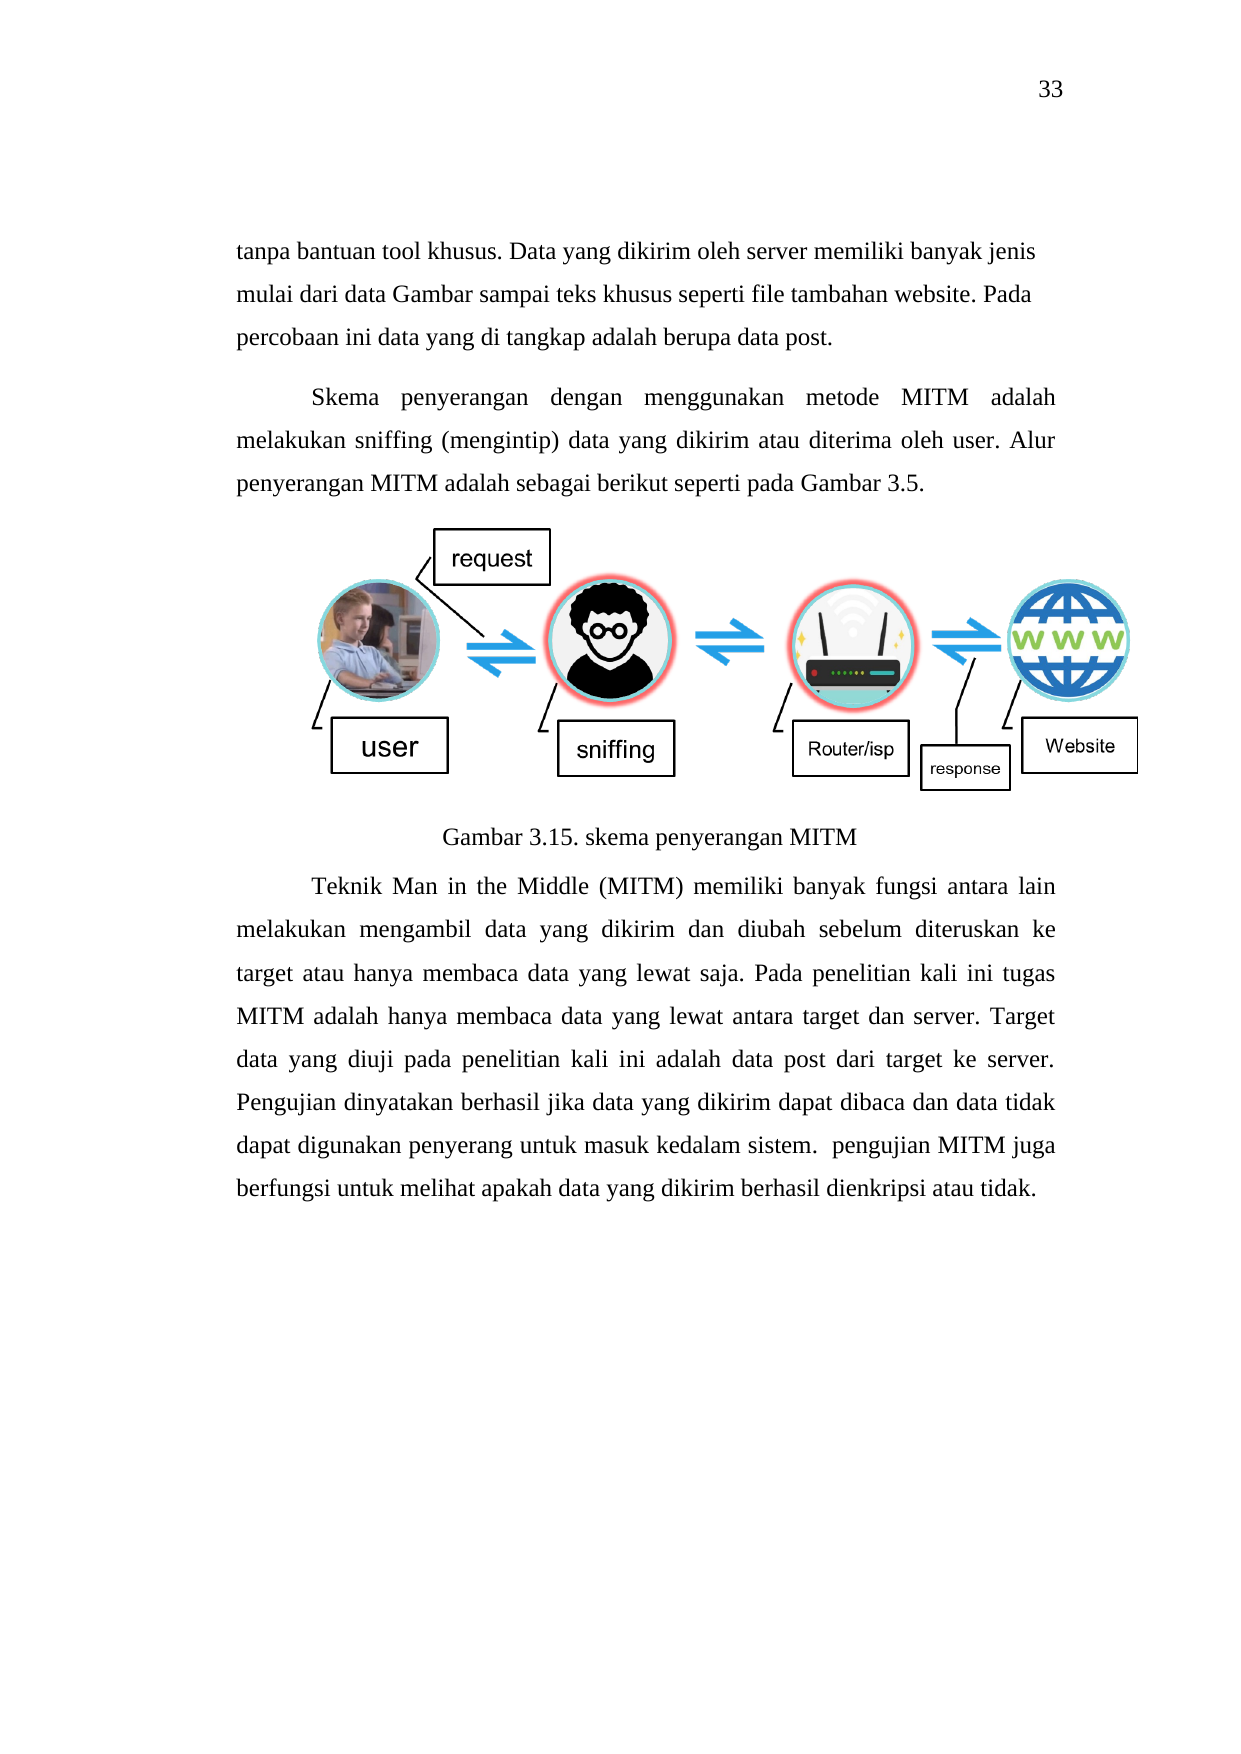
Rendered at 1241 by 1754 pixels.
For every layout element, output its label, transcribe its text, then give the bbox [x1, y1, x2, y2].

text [236, 236, 1056, 351]
picture [311, 528, 1138, 791]
text Teknik Man in the Middle (MITM) memiliki banyak fungsi antara lain melakukan mengambil data yang dikirim dan diubah sebelum diteruskan ke target atau hanya membaca data yang lewat saja. Pada penelitian kali ini tugas MITM adalah hanya membaca data yang lewat antara target dan server. Target data yang diuji pada penelitian kali ini adalah data post dari target ke server. Pengujian dinyatakan berhasil jika data yang dikirim dapat dibaca dan data tidak dapat digunakan penyerang untuk masuk kedalam sistem. pengujian MITM juga berfungsi untuk melihat apakah data yang dikirim berhasil dienkripsi atau tidak. [236, 871, 1056, 1202]
text Skema penyerangan dengan menggunakan metode MITM adalah melakukan sniffing (mengintip) data yang dikirim atau diterima oleh user. Alur penyerangan MITM adalah sebagai berikut seperti pada Gambar 3.5. [236, 382, 1056, 497]
